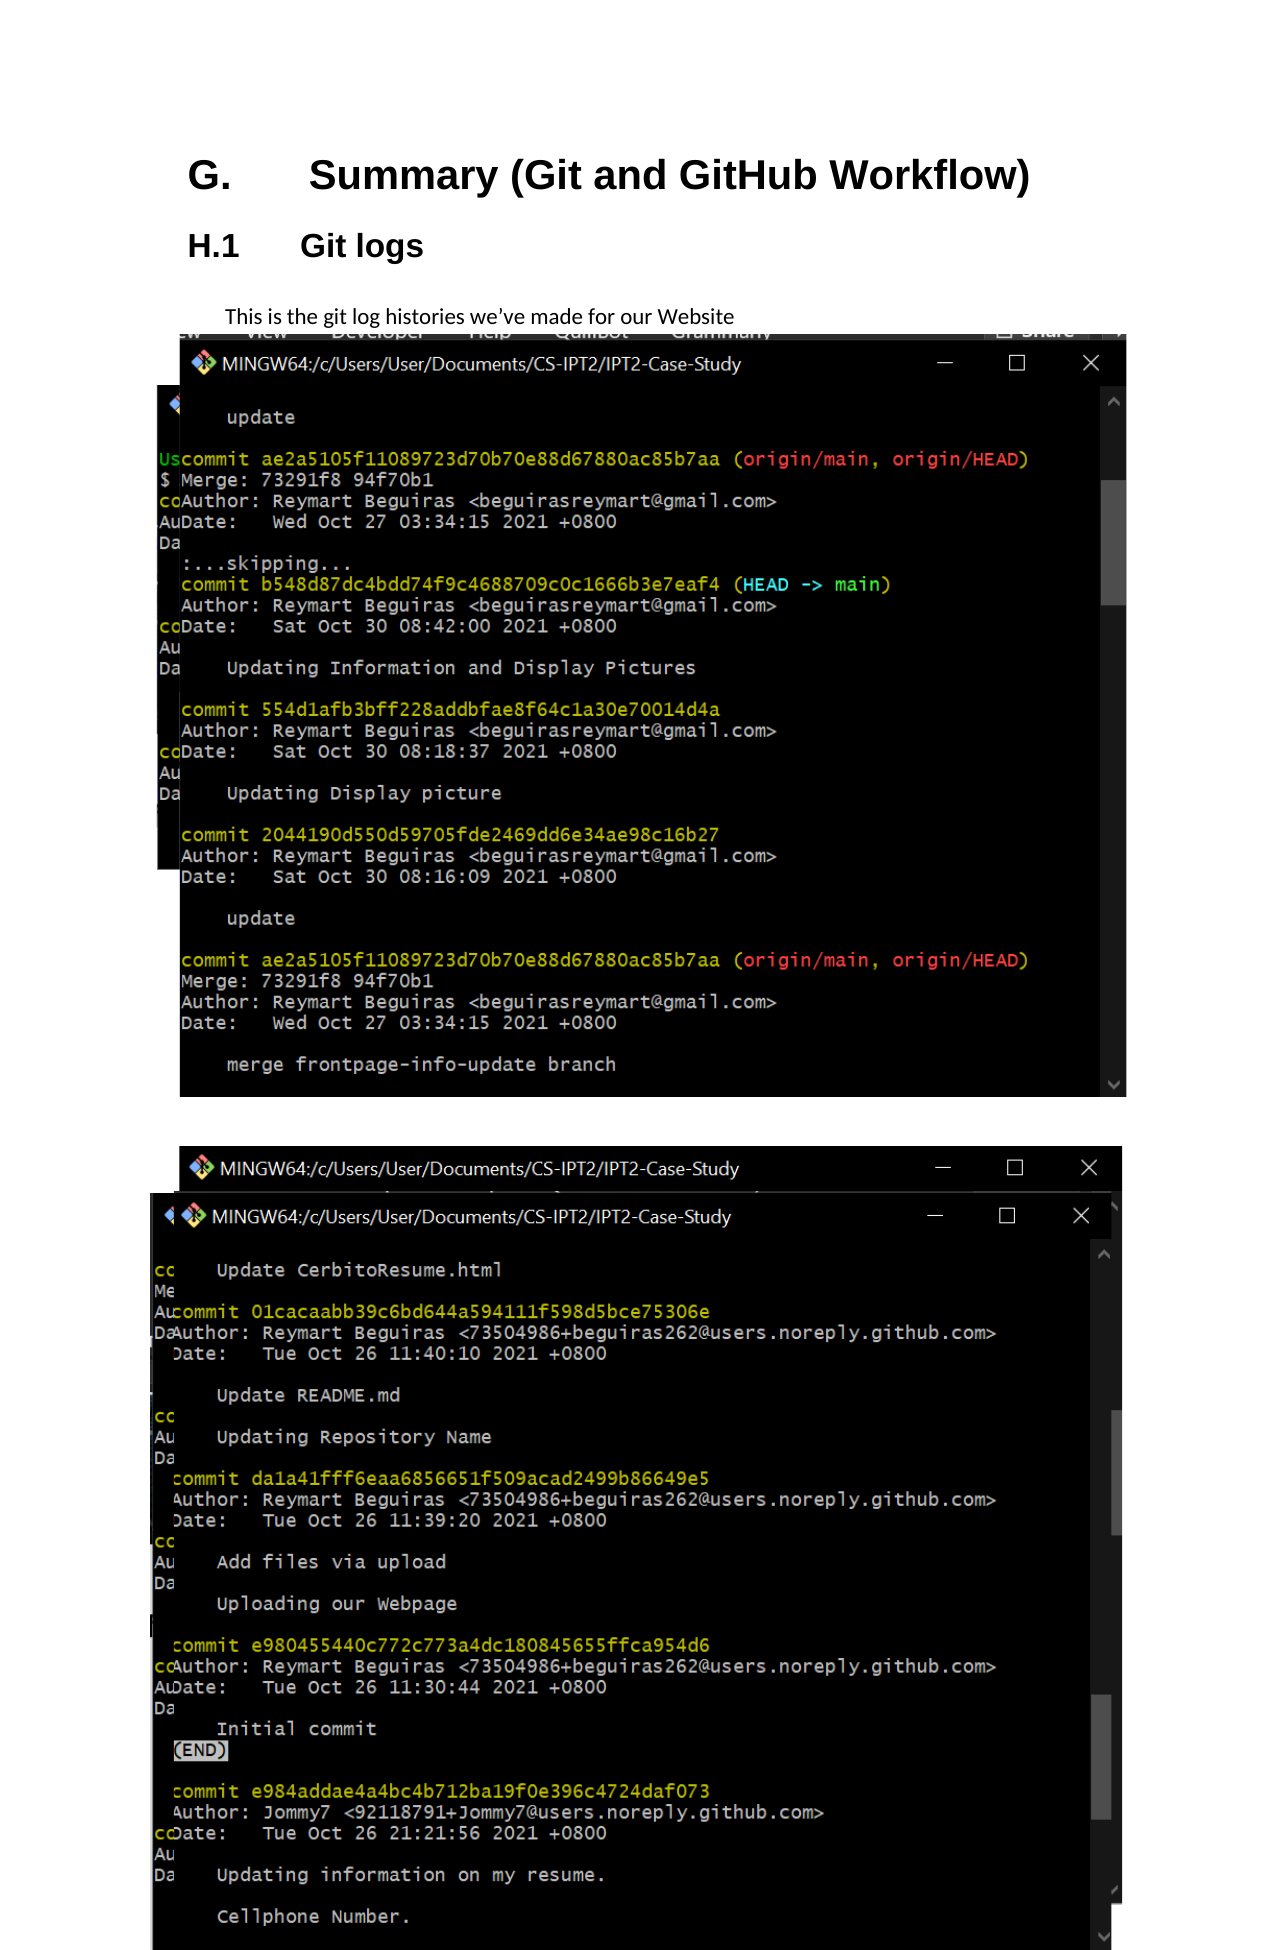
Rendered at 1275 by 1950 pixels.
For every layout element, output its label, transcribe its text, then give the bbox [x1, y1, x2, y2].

picture [150, 1146, 1123, 1950]
subtitle Summary (Git and GitHub Workflow) [187, 150, 1125, 198]
subtitle H.1 Git logs [187, 226, 1125, 264]
list This is the git log histories we’ve made for our Website [150, 302, 1125, 330]
picture [156, 334, 1127, 1097]
